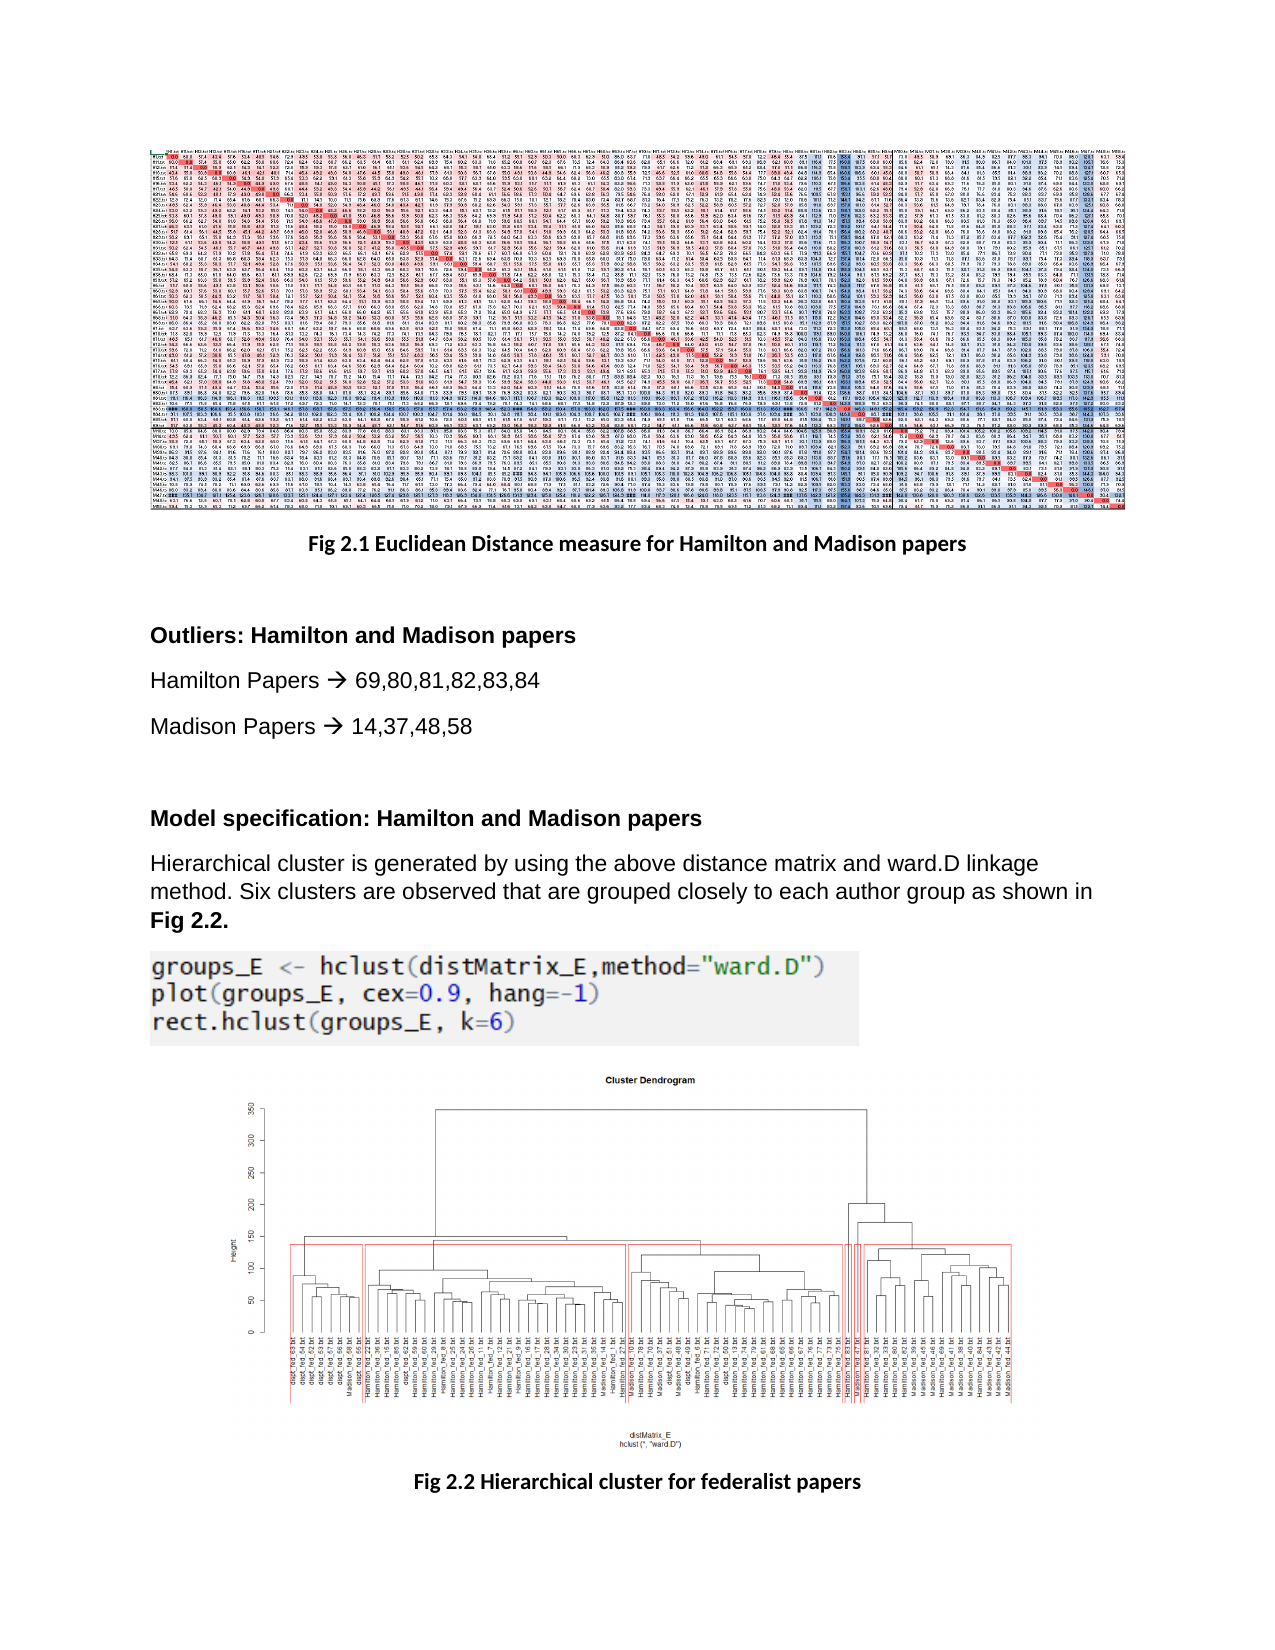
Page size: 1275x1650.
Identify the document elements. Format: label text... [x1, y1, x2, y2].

text Hierarchical cluster is generated by using the above distance matrix and ward.D linkage method. Six clusters are observed that are grouped closely to each author group as shown in Fig 2.2. [150, 850, 1125, 933]
picture [230, 1064, 1045, 1449]
text Hamilton Papers 69,80,81,82,83,84 [150, 667, 1125, 694]
text Model specification: Hamilton and Madison papers [150, 804, 1125, 831]
picture [150, 951, 860, 1046]
picture [150, 150, 1125, 510]
text Madison Papers 14,37,48,58 [150, 713, 1125, 739]
text Fig 2.1 Euclidean Distance measure for Hamilton and Madison papers [150, 529, 1125, 557]
text Outliers: Hamilton and Madison papers [150, 622, 1125, 649]
text Fig 2.2 Hierarchical cluster for federalist papers [150, 1467, 1125, 1496]
